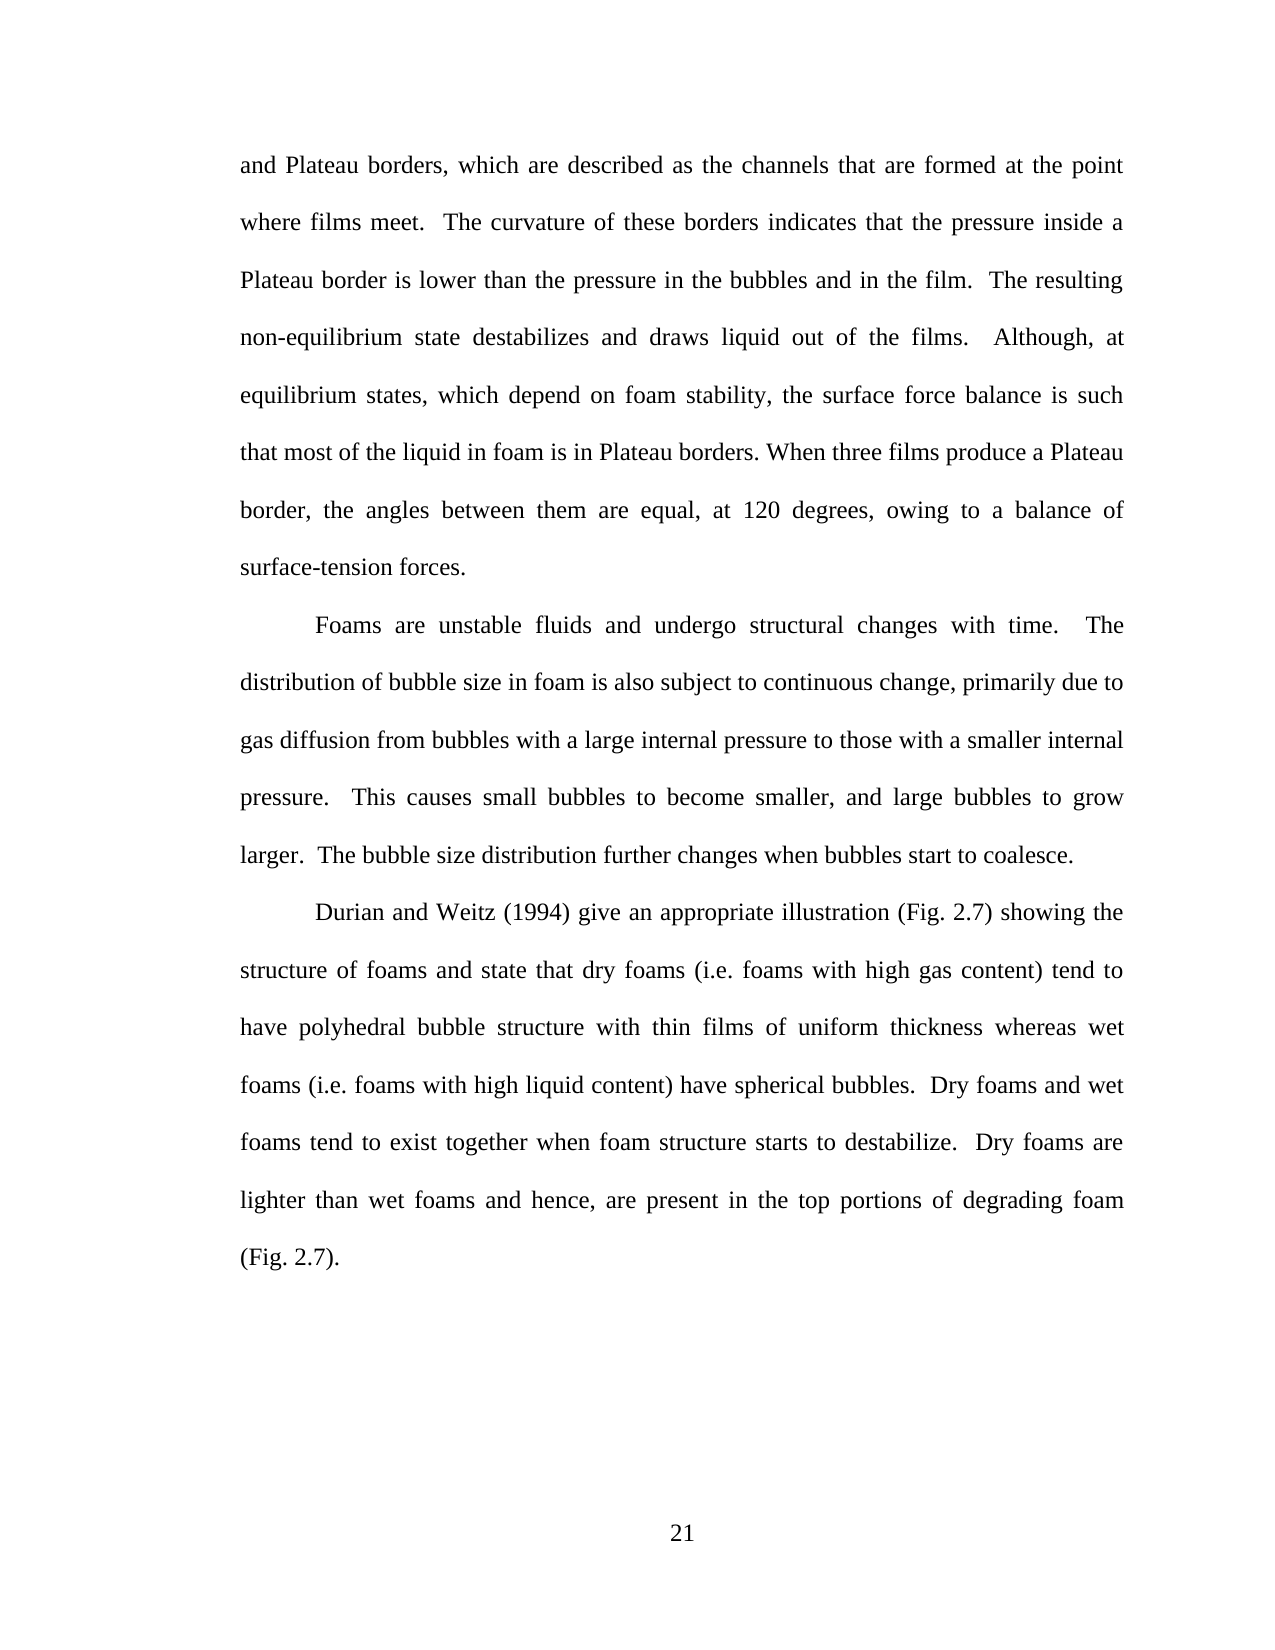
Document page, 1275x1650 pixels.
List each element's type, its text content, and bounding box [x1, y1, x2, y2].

text Durian and Weitz (1994) give an appropriate illustration (Fig. 2.7) showing the structure of foams and state that dry foams (i.e. foams with high gas content) tend to have polyhedral bubble structure with thin films of uniform thickness whereas wet foams (i.e. foams with high liquid content) have spherical bubbles. Dry foams and wet foams tend to exist together when foam structure starts to destabilize. Dry foams are lighter than wet foams and hence, are present in the top portions of degrading foam (Fig. 2.7). [240, 897, 1125, 1271]
text Foams are unstable fluids and undergo structural changes with time. The distribution of bubble size in foam is also subject to continuous change, primarily due to gas diffusion from bubbles with a large internal pressure to those with a smaller internal pressure. This causes small bubbles to become smaller, and large bubbles to grow larger. The bubble size distribution further changes when bubbles start to coalesce. [240, 610, 1125, 869]
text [240, 150, 1125, 581]
